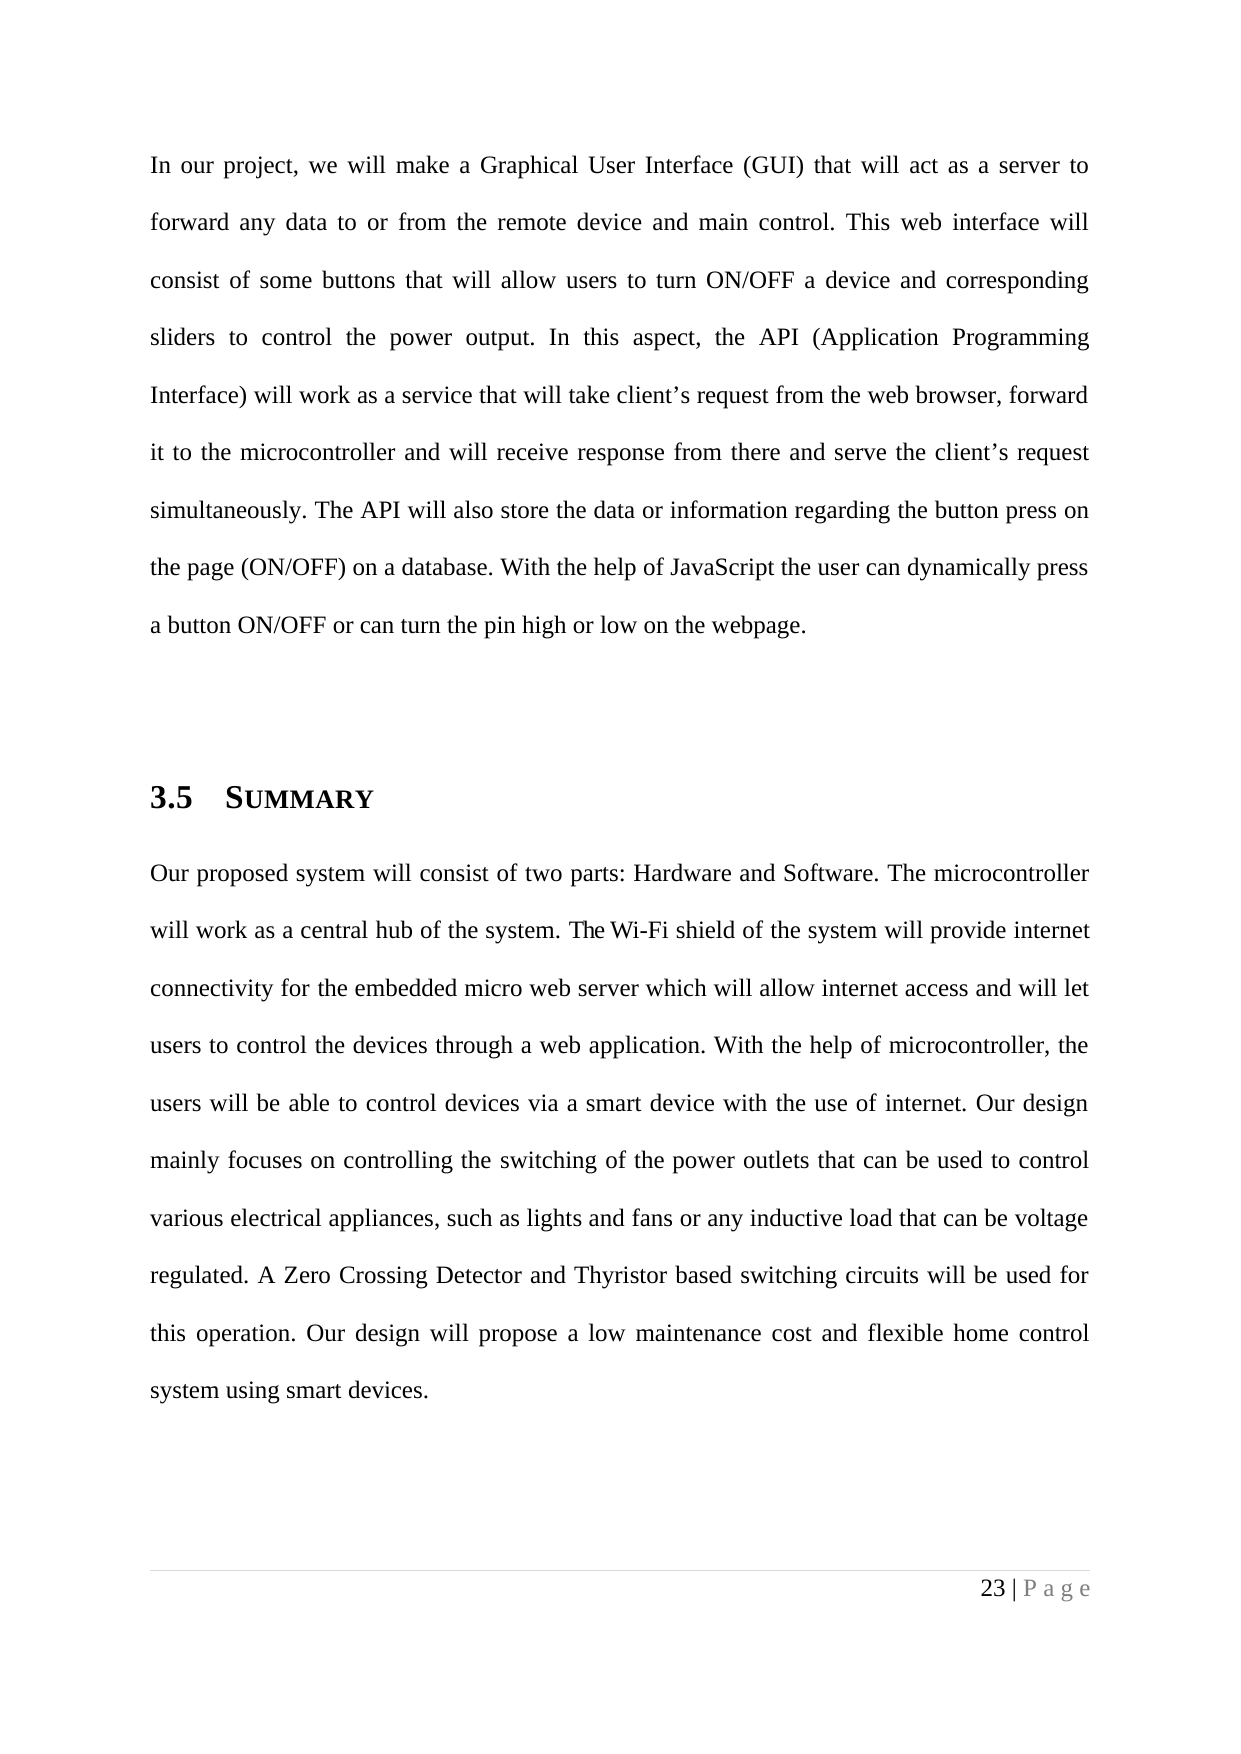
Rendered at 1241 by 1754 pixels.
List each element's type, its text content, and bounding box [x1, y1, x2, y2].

text In our project, we will make a Graphical User Interface (GUI) that will act as a server to forward any data to or from the remote device and main control. This web interface will consist of some buttons that will allow users to turn ON/OFF a device and corresponding sliders to control the power output. In this aspect, the API (Application Programming Interface) will work as a service that will take client’s request from the web browser, forward it to the microcontroller and will receive response from there and serve the client’s request simultaneously. The API will also store the data or information regarding the button press on the page (ON/OFF) on a database. With the help of JavaScript the user can dynamically press a button ON/OFF or can turn the pin high or low on the webpage. [150, 150, 1090, 639]
text Our proposed system will consist of two parts: Hardware and Software. The microcontroller will work as a central hub of the system. The Wi-Fi shield of the system will provide internet connectivity for the embedded micro web server which will allow internet access and will let users to control the devices through a web application. With the help of microcontroller, the users will be able to control devices via a smart device with the use of internet. Our design mainly focuses on controlling the switching of the power outlets that can be used to control various electrical appliances, such as lights and fans or any inductive load that can be voltage regulated. A Zero Crossing Detector and Thyristor based switching circuits will be used for this operation. Our design will propose a low maintenance cost and flexible home control system using smart devices. [150, 858, 1090, 1404]
subtitle Summary [150, 777, 1090, 815]
